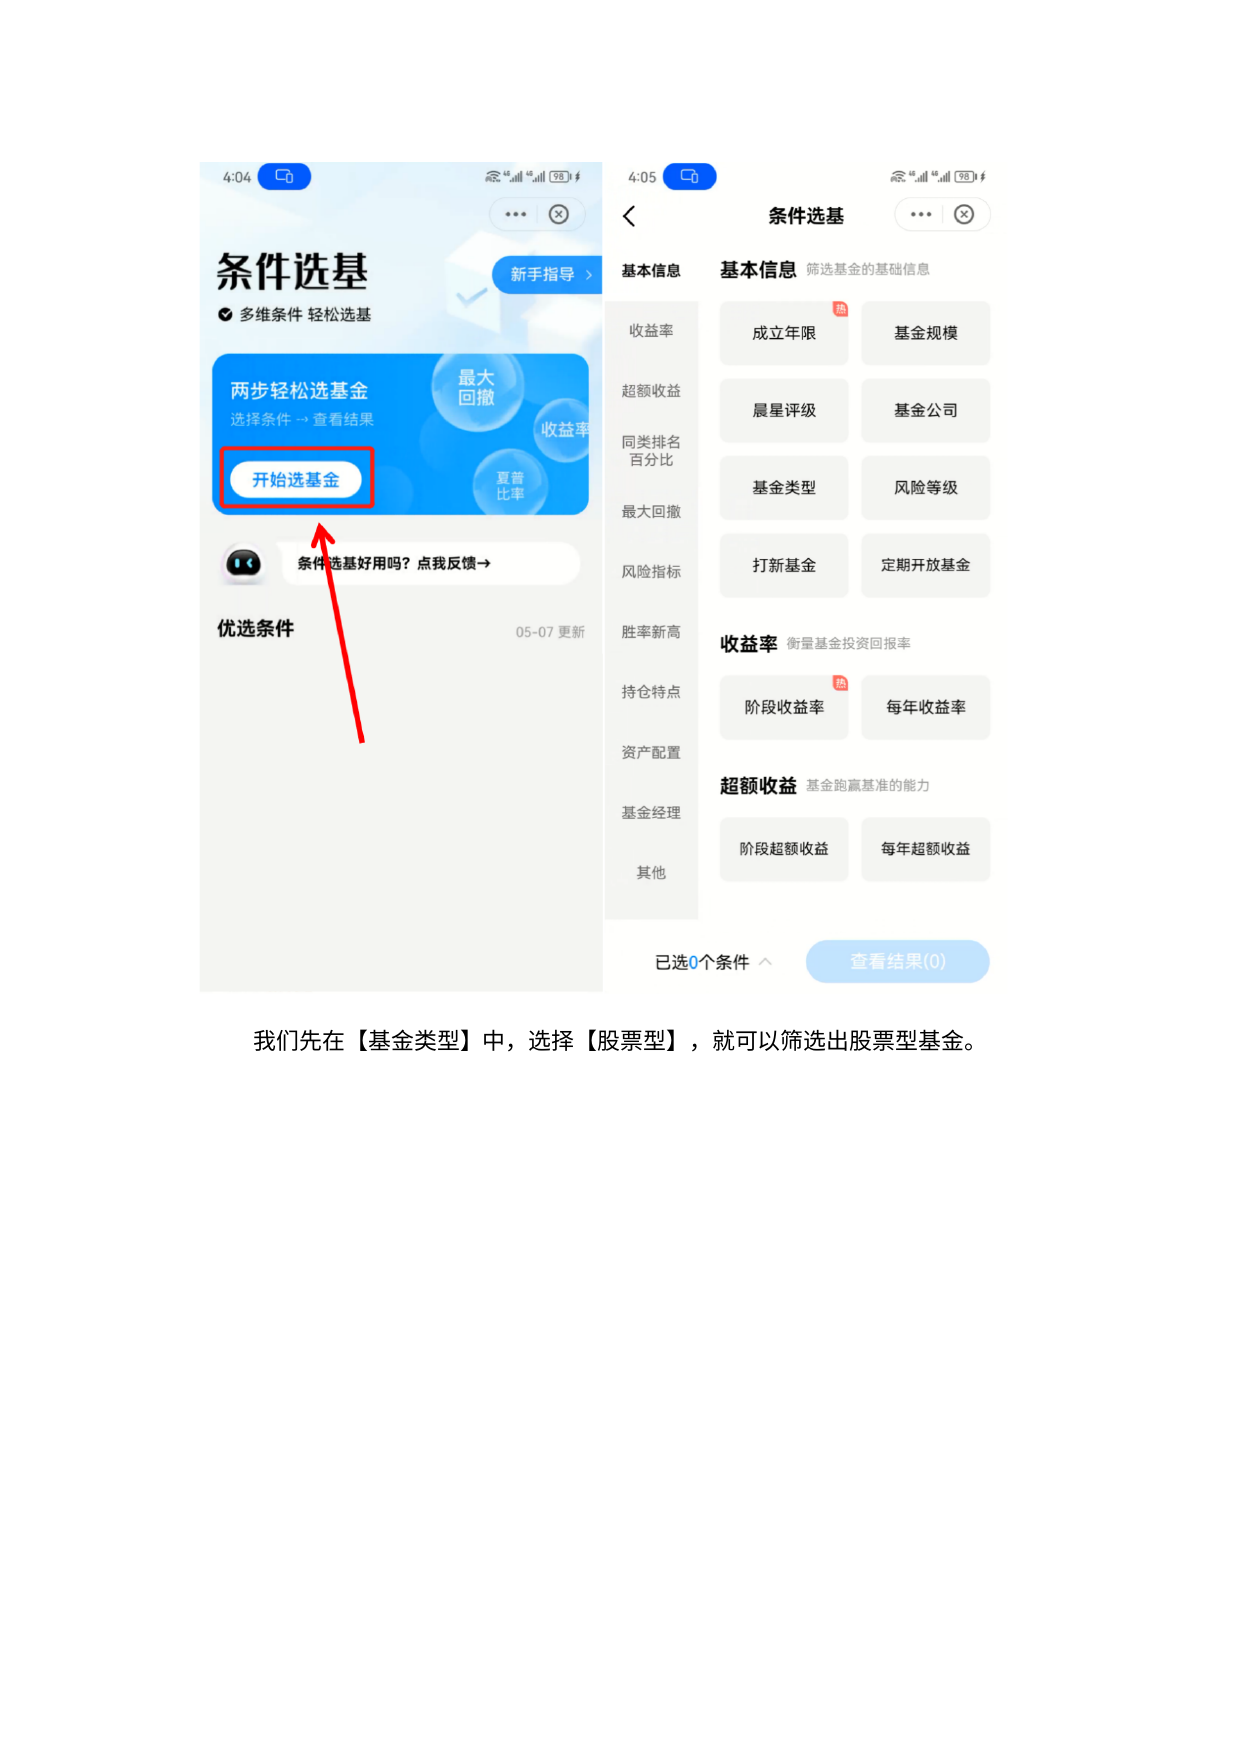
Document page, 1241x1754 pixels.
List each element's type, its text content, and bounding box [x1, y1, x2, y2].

picture [187, 162, 1068, 994]
text 我们先在【基金类型】中，选择【股票型】，就可以筛选出股票型基金。 [187, 994, 1053, 1072]
